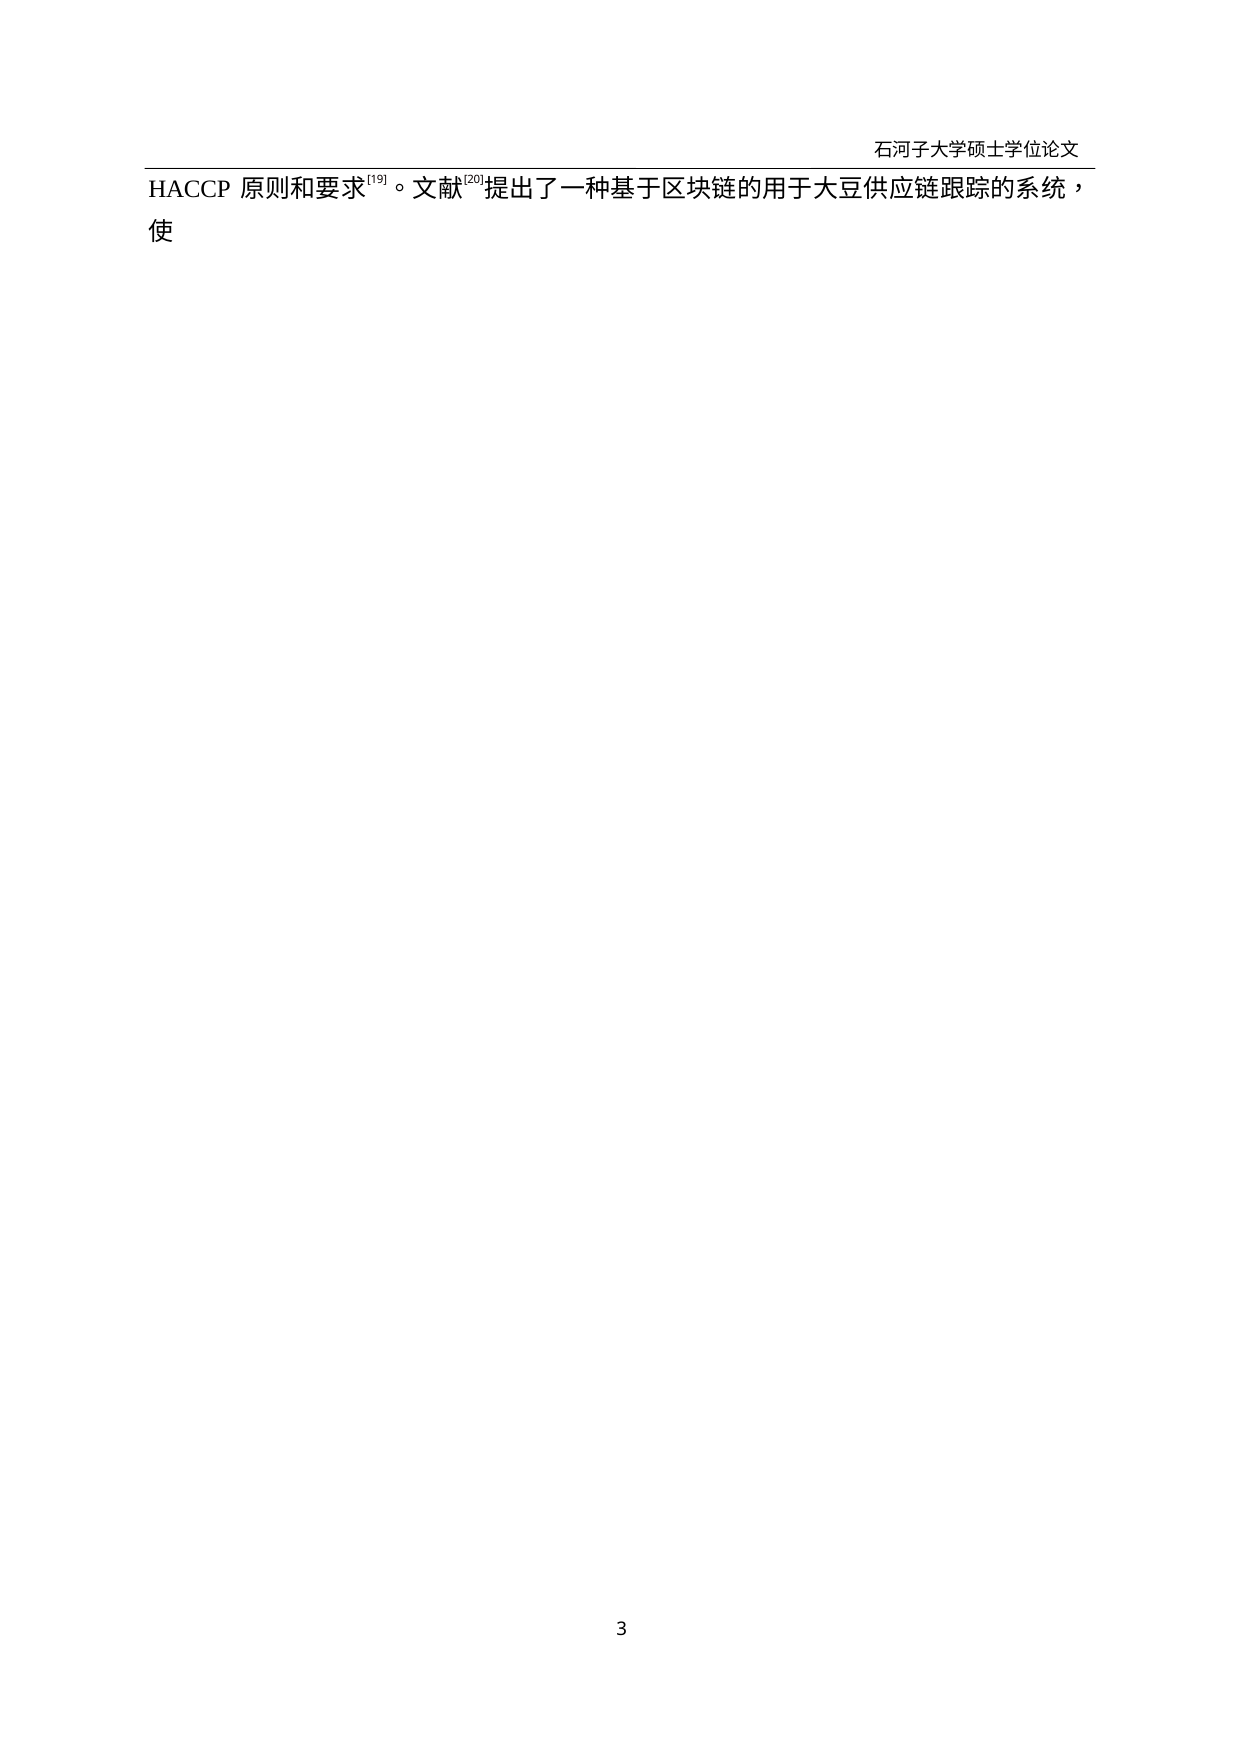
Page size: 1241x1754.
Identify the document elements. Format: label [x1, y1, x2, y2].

text [148, 171, 1093, 247]
